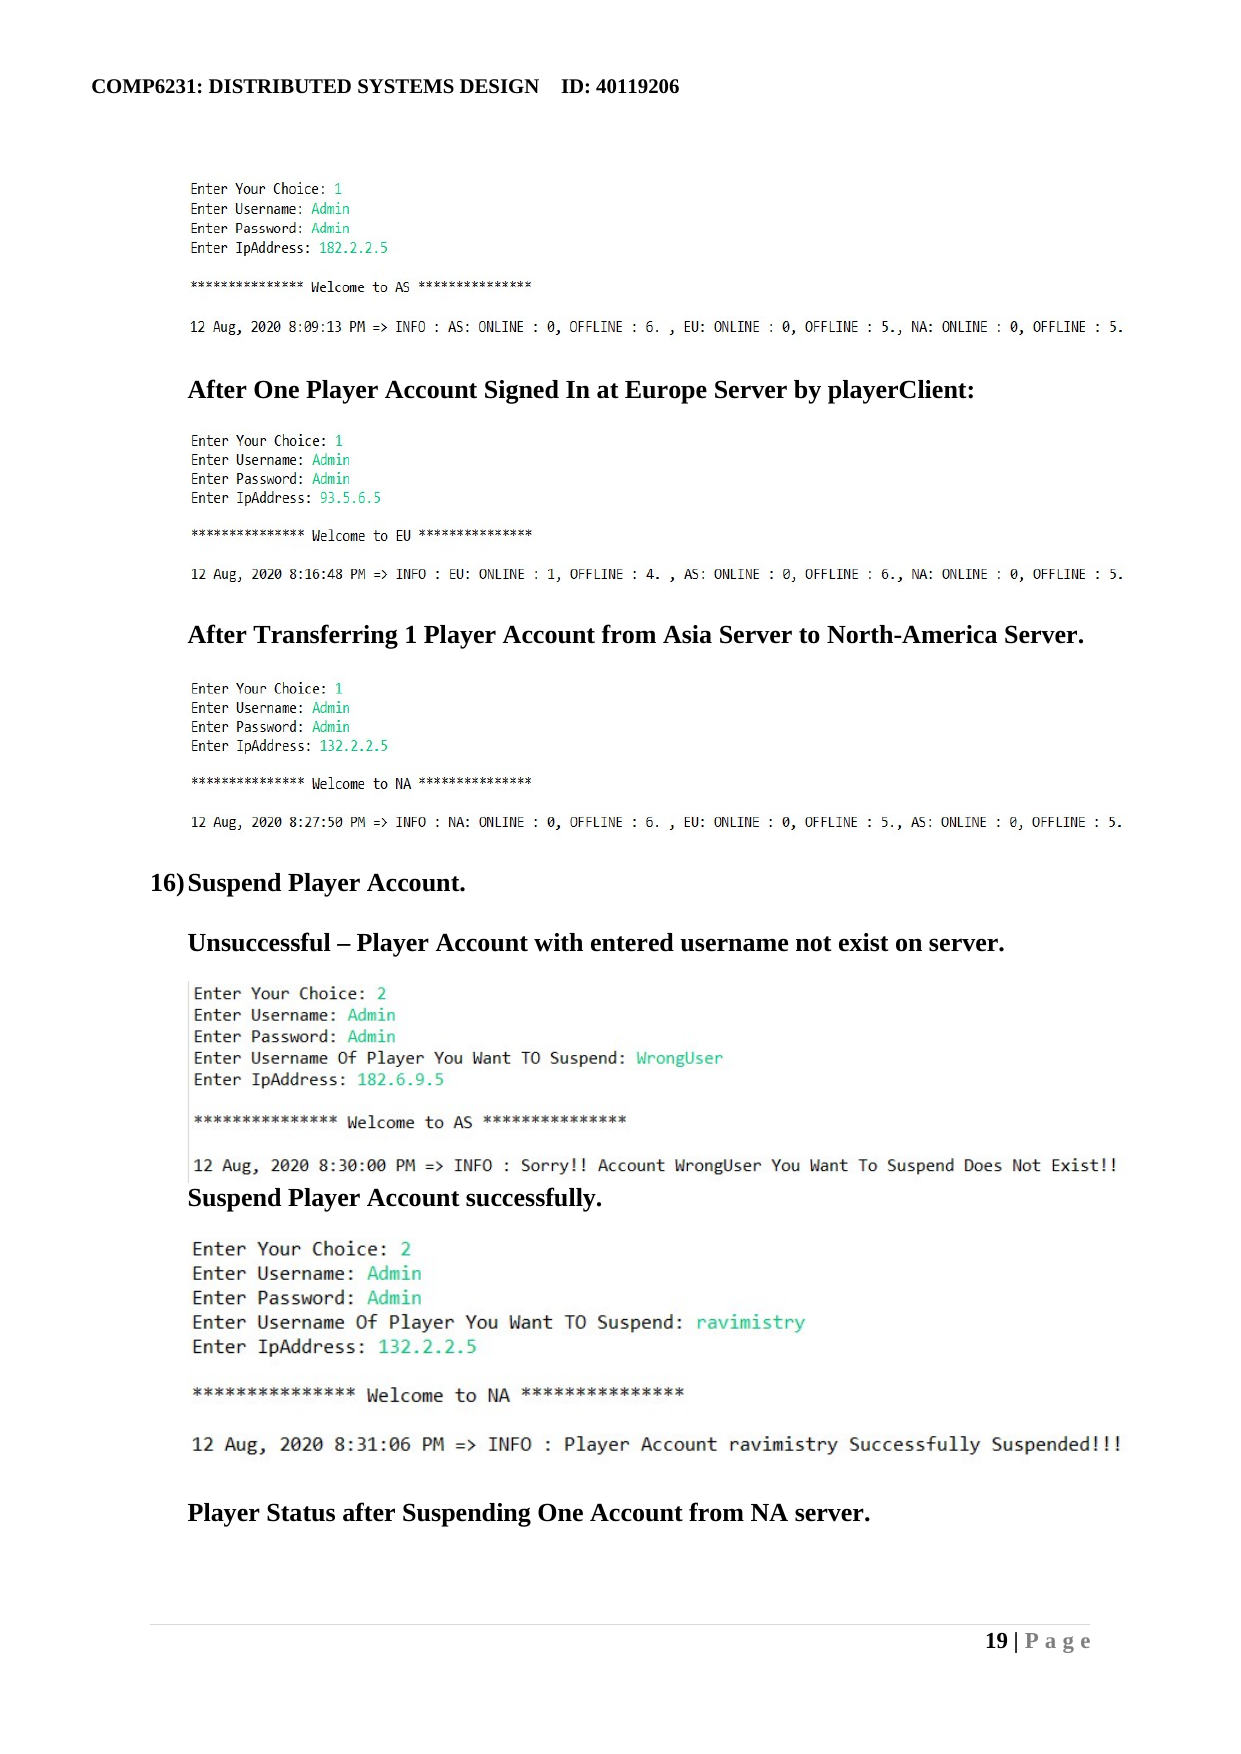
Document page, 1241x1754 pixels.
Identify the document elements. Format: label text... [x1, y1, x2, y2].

picture [187, 981, 1128, 1183]
picture [187, 428, 1128, 590]
list After One Player Account Signed In at Europe Server by playerClient: [187, 374, 1090, 404]
picture [187, 673, 1128, 838]
list Player Status after Suspending One Account from NA server. [187, 1497, 1090, 1527]
list Suspend Player Account successfully. [187, 1183, 1090, 1212]
list Unsuccessful – Player Account with entered username not exist on server. [187, 927, 1090, 957]
list After Transferring 1 Player Account from Asia Server to North-America Server. [187, 619, 1090, 649]
list Suspend Player Account. [150, 867, 1090, 897]
picture [187, 1236, 1128, 1468]
picture [187, 174, 1128, 344]
